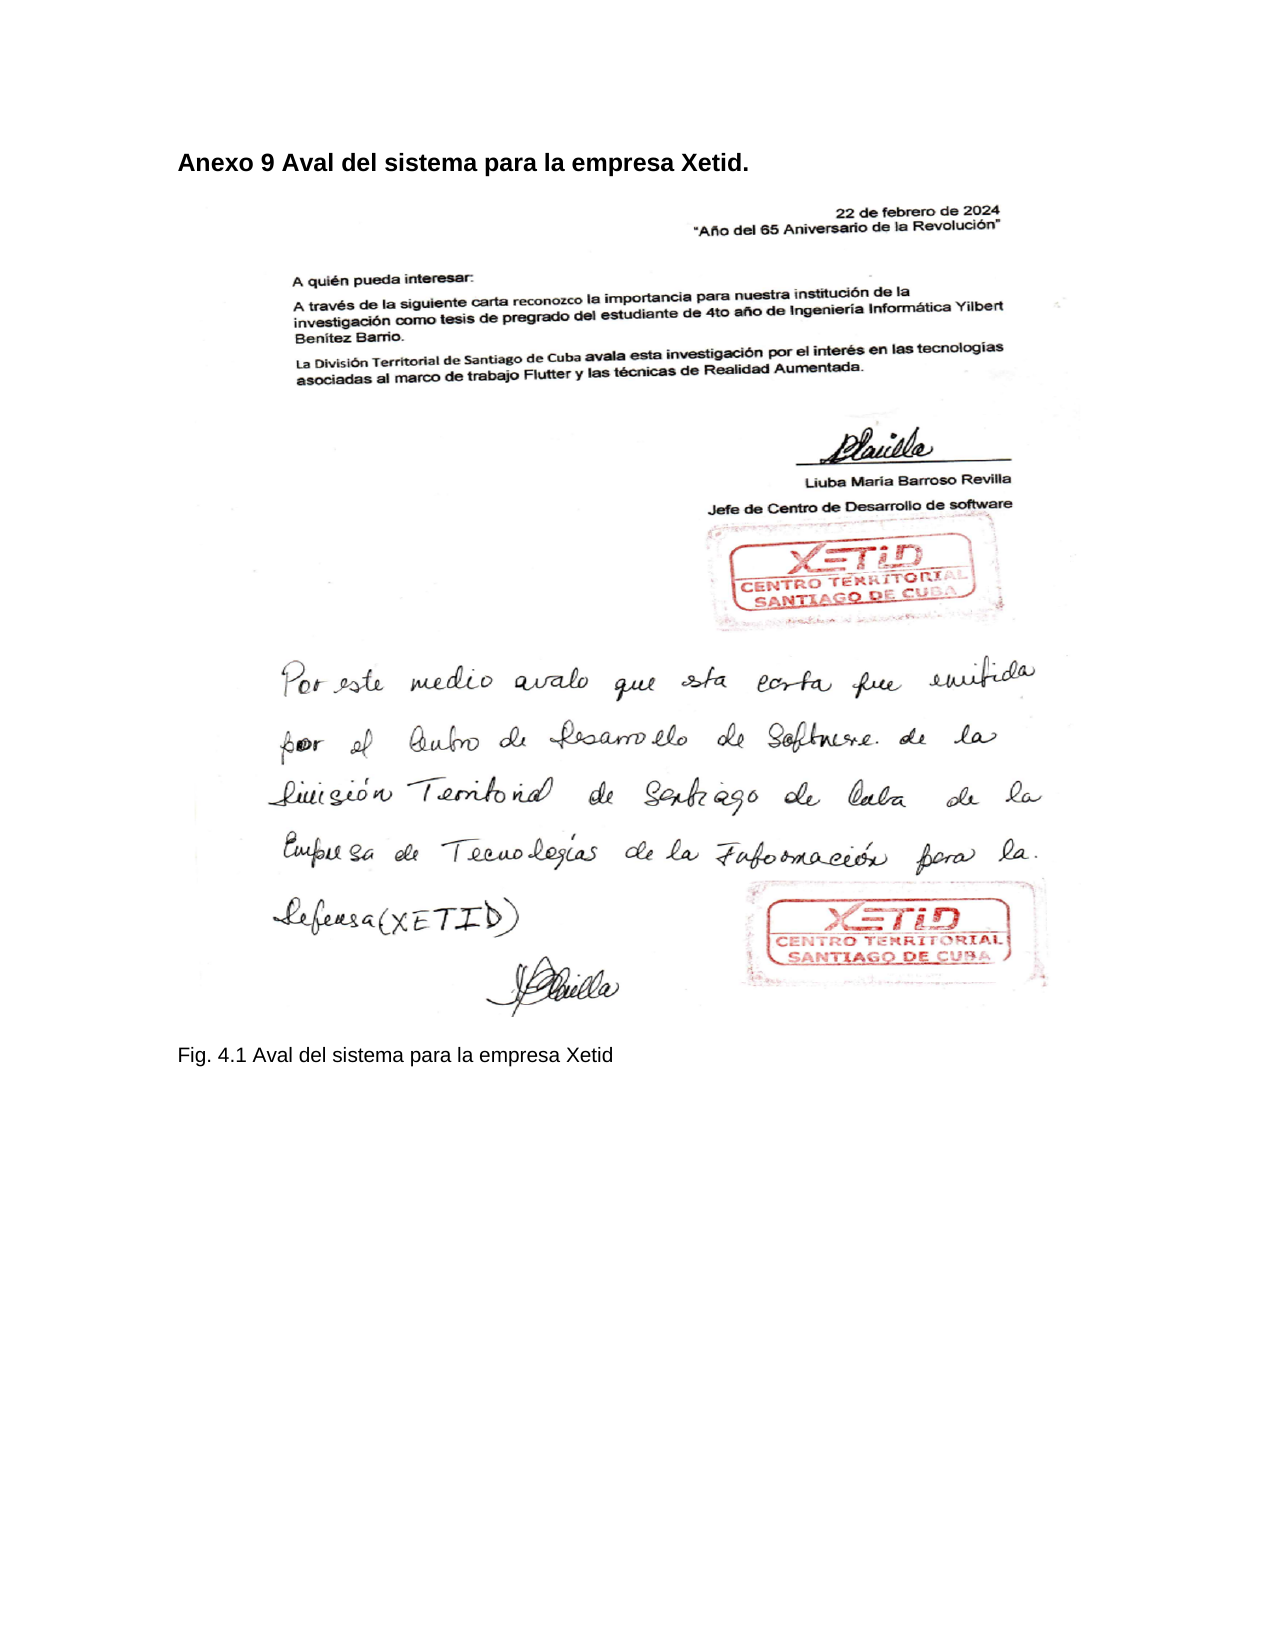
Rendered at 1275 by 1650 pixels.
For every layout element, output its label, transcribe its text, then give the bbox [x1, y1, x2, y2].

text Fig. 4.1 Aval del sistema para la empresa Xetid [177, 1043, 1098, 1067]
text Anexo 9 Aval del sistema para la empresa Xetid. [177, 148, 1098, 176]
picture [194, 203, 1081, 1017]
